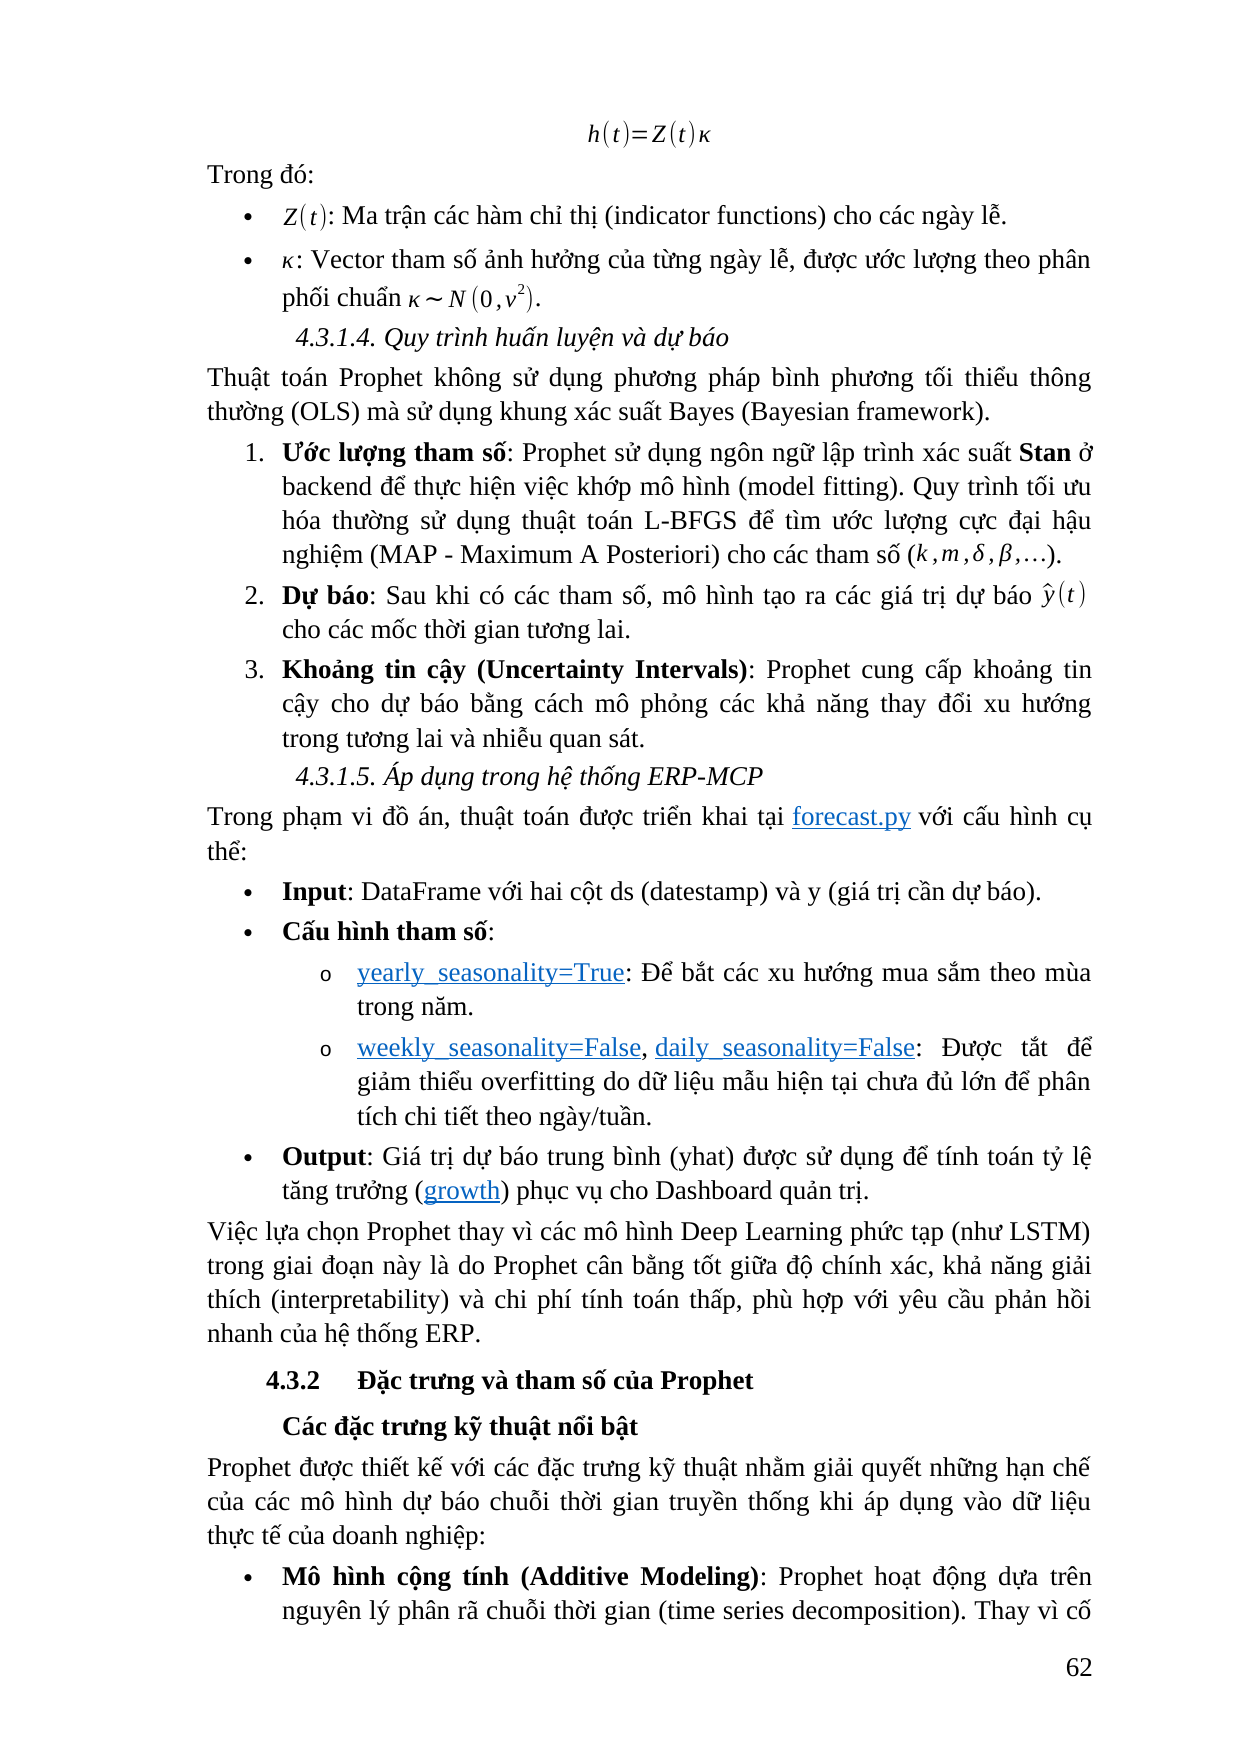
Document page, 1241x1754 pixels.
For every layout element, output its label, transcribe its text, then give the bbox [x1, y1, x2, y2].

text Trong phạm vi đồ án, thuật toán được triển khai tại forecast.py với cấu hình cụ thể: [207, 800, 1092, 866]
subtitle Áp dụng trong hệ thống ERP-MCP [207, 760, 1092, 791]
list Ước lượng tham số: Prophet sử dụng ngôn ngữ lập trình xác suất Stan ở backend để thực hiện việc khớp mô hình (model fitting). Quy trình tối ưu hóa thường sử dụng thuật toán L-BFGS để tìm ước lượng cực đại hậu nghiệm (MAP - Maximum A Posteriori) cho các tham số (). [244, 436, 1092, 569]
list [244, 1559, 1092, 1625]
list yearly_seasonality=True: Để bắt các xu hướng mua sắm theo mùa trong năm. [319, 956, 1092, 1022]
list weekly_seasonality=False, daily_seasonality=False: Được tắt để giảm thiểu overfitting do dữ liệu mẫu hiện tại chưa đủ lớn để phân tích chi tiết theo ngày/tuần. [319, 1031, 1092, 1131]
list Output: Giá trị dự báo trung bình (yhat) được sử dụng để tính toán tỷ lệ tăng trưởng (growth) phục vụ cho Dashboard quản trị. [244, 1140, 1092, 1205]
list Cấu hình tham số: [244, 915, 1092, 947]
list Khoảng tin cậy (Uncertainty Intervals): Prophet cung cấp khoảng tin cậy cho dự báo bằng cách mô phỏng các khả năng thay đổi xu hướng trong tương lai và nhiễu quan sát. [244, 653, 1092, 753]
text Prophet được thiết kế với các đặc trưng kỹ thuật nhằm giải quyết những hạn chế của các mô hình dự báo chuỗi thời gian truyền thống khi áp dụng vào dữ liệu thực tế của doanh nghiệp: [207, 1451, 1092, 1550]
list Input: DataFrame với hai cột ds (datestamp) và y (giá trị cần dự báo). [244, 875, 1092, 906]
list Dự báo: Sau khi có các tham số, mô hình tạo ra các giá trị dự báo cho các mốc thời gian tương lai. [244, 579, 1092, 644]
list : Ma trận các hàm chỉ thị (indicator functions) cho các ngày lễ. [244, 199, 1092, 234]
text Thuật toán Prophet không sử dụng phương pháp bình phương tối thiểu thông thường (OLS) mà sử dụng khung xác suất Bayes (Bayesian framework). [207, 361, 1092, 427]
subtitle Đặc trưng và tham số của Prophet [266, 1364, 1092, 1395]
subtitle Quy trình huấn luyện và dự báo [207, 321, 1092, 352]
text Trong đó: [207, 158, 1092, 190]
list : Vector tham số ảnh hưởng của từng ngày lễ, được ước lượng theo phân phối chuẩn . [244, 243, 1092, 314]
text Việc lựa chọn Prophet thay vì các mô hình Deep Learning phức tạp (như LSTM) trong giai đoạn này là do Prophet cân bằng tốt giữa độ chính xác, khả năng giải thích (interpretability) và chi phí tính toán thấp, phù hợp với yêu cầu phản hồi nhanh của hệ thống ERP. [207, 1214, 1092, 1348]
subtitle Các đặc trưng kỹ thuật nổi bật [207, 1410, 1092, 1442]
